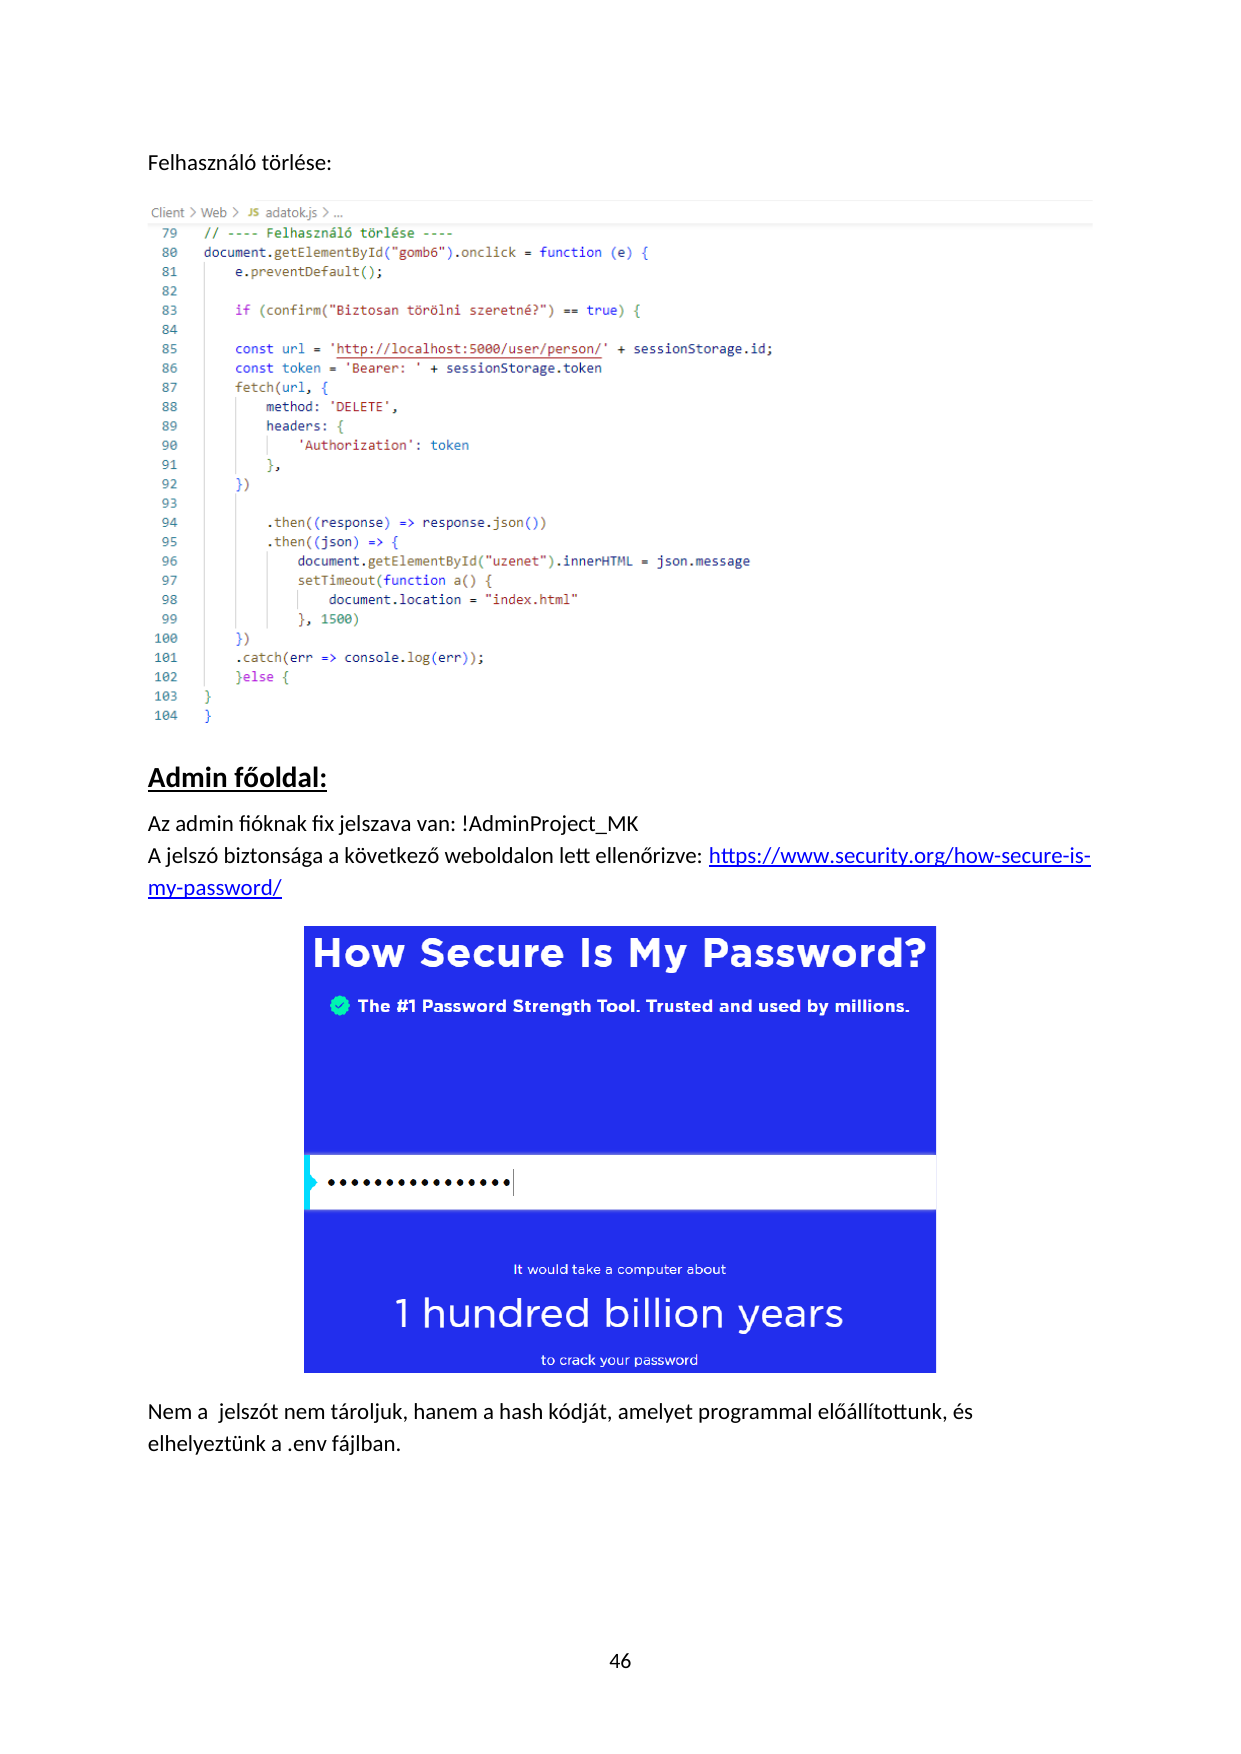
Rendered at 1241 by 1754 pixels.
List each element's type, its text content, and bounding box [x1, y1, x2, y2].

text Az admin fióknak fix jelszava van: !AdminProject_MK A jelszó biztonsága a következő weboldalon lett ellenőrizve: https://www.security.org/how-secure-is-my-password/ [148, 809, 1093, 901]
picture [147, 200, 1093, 727]
text Nem a jelszót nem tároljuk, hanem a hash kódját, amelyet programmal előállítottunk, és elhelyeztünk a .env fájlban. [148, 1397, 1093, 1458]
picture [304, 926, 937, 1373]
text Felhasználó törlése: [148, 148, 1093, 176]
subtitle Admin főoldal: [148, 759, 1093, 795]
